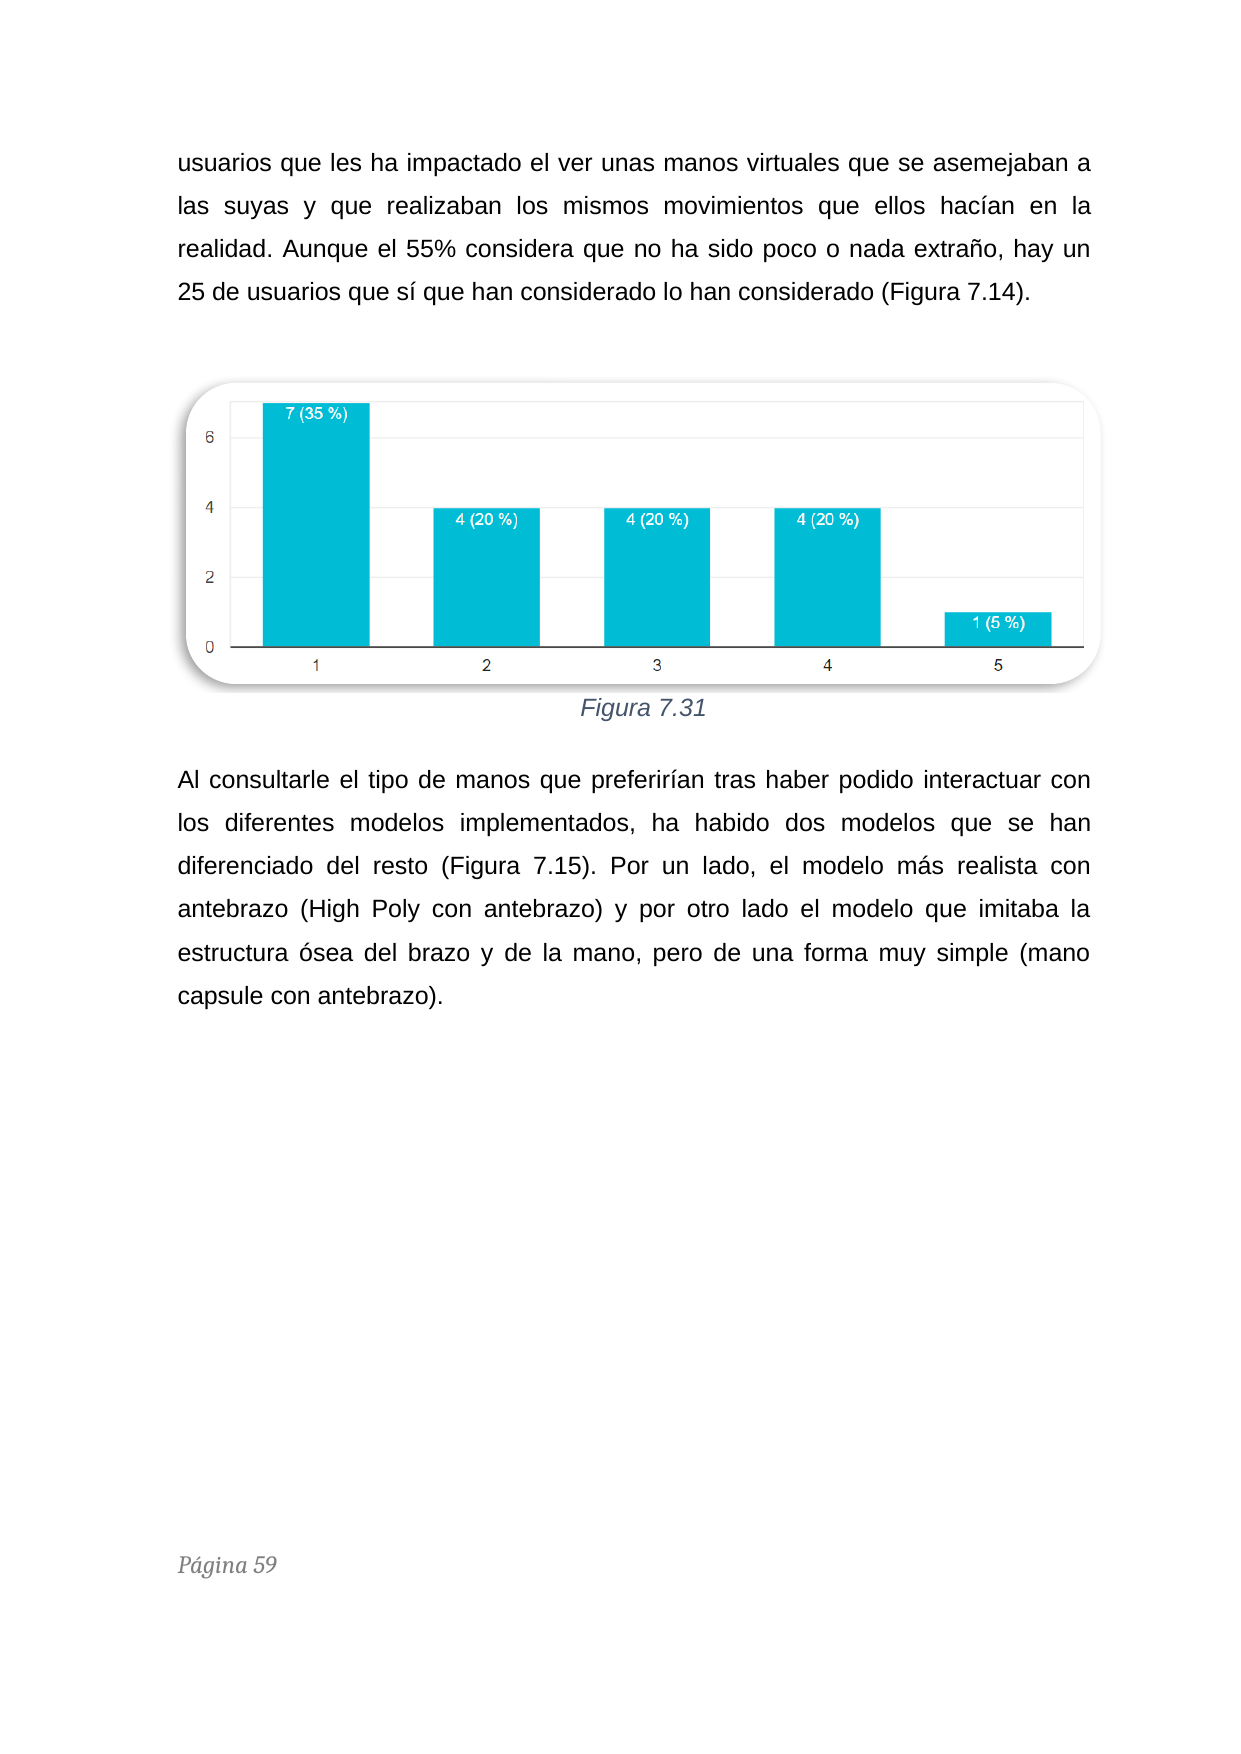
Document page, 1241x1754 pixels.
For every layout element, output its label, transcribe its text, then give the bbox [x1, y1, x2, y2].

text Al consultarle el tipo de manos que preferirían tras haber podido interactuar con los diferentes modelos implementados, ha habido dos modelos que se han diferenciado del resto (Figura 7.15). Por un lado, el modelo más realista con antebrazo (High Poly con antebrazo) y por otro lado el modelo que imitaba la estructura ósea del brazo y de la mano, pero de una forma muy simple (mano capsule con antebrazo). [177, 765, 1092, 1009]
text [177, 148, 1092, 306]
picture [186, 382, 1101, 684]
